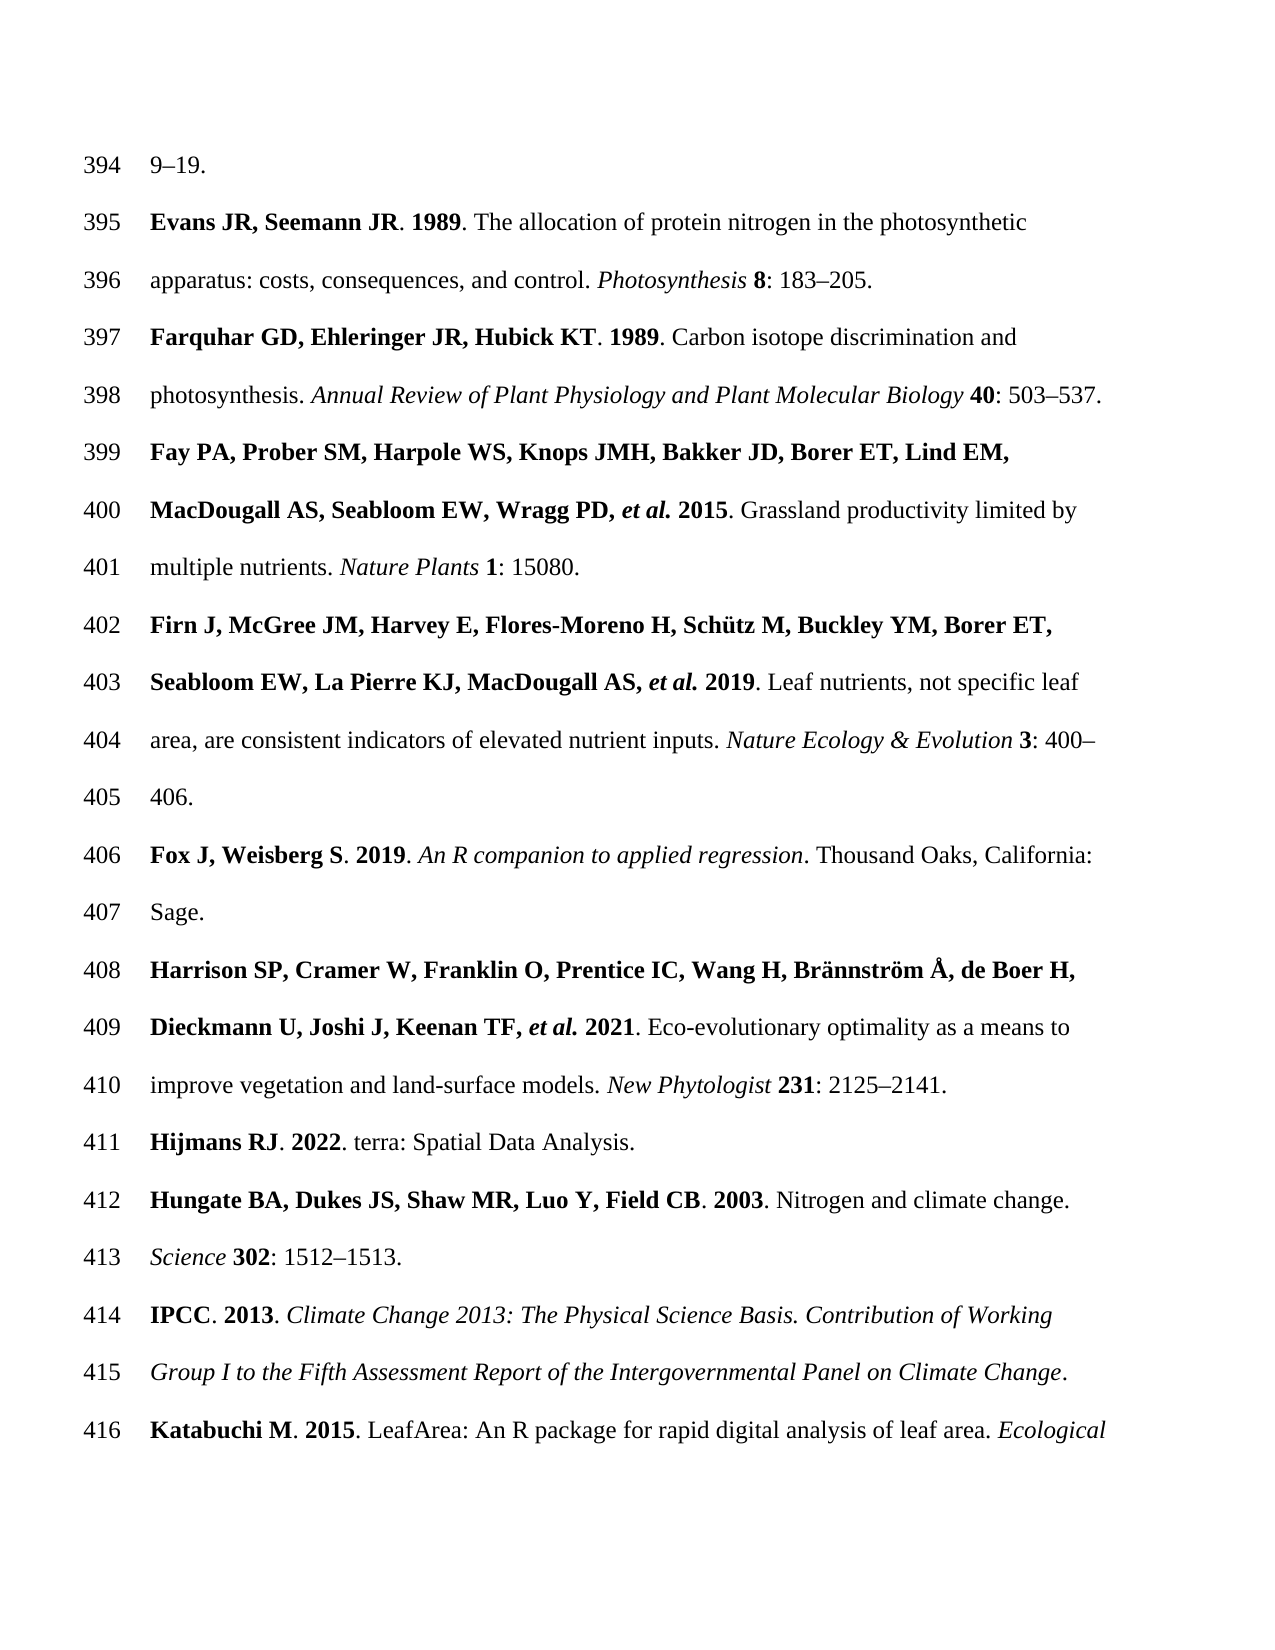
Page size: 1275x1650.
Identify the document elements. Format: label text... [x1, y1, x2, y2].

text Harrison SP, Cramer W, Franklin O, Prentice IC, Wang H, Brännström Å, de Boer H, Dieckmann U, Joshi J, Keenan TF, et al. 2021. Eco-evolutionary optimality as a means to improve vegetation and land-surface models. New Phytologist 231: 2125–2141. [150, 955, 1125, 1099]
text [150, 1415, 1125, 1444]
text Hungate BA, Dukes JS, Shaw MR, Luo Y, Field CB. 2003. Nitrogen and climate change. Science 302: 1512–1513. [150, 1185, 1125, 1271]
text Firn J, McGree JM, Harvey E, Flores-Moreno H, Schütz M, Buckley YM, Borer ET, Seabloom EW, La Pierre KJ, MacDougall AS, et al. 2019. Leaf nutrients, not specific leaf area, are consistent indicators of elevated nutrient inputs. Nature Ecology & Evolution 3: 400–406. [150, 610, 1125, 811]
text Hijmans RJ. 2022. terra: Spatial Data Analysis. [150, 1127, 1125, 1156]
text Evans JR, Seemann JR. 1989. The allocation of protein nitrogen in the photosynthetic apparatus: costs, consequences, and control. Photosynthesis 8: 183–205. [150, 207, 1125, 294]
text Farquhar GD, Ehleringer JR, Hubick KT. 1989. Carbon isotope discrimination and photosynthesis. Annual Review of Plant Physiology and Plant Molecular Biology 40: 503–537. [150, 322, 1125, 409]
text Fox J, Weisberg S. 2019. An R companion to applied regression. Thousand Oaks, California: Sage. [150, 840, 1125, 926]
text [150, 150, 1125, 179]
text Fay PA, Prober SM, Harpole WS, Knops JMH, Bakker JD, Borer ET, Lind EM, MacDougall AS, Seabloom EW, Wragg PD, et al. 2015. Grassland productivity limited by multiple nutrients. Nature Plants 1: 15080. [150, 437, 1125, 581]
text IPCC. 2013. Climate Change 2013: The Physical Science Basis. Contribution of Working Group I to the Fifth Assessment Report of the Intergovernmental Panel on Climate Change. [150, 1300, 1125, 1386]
